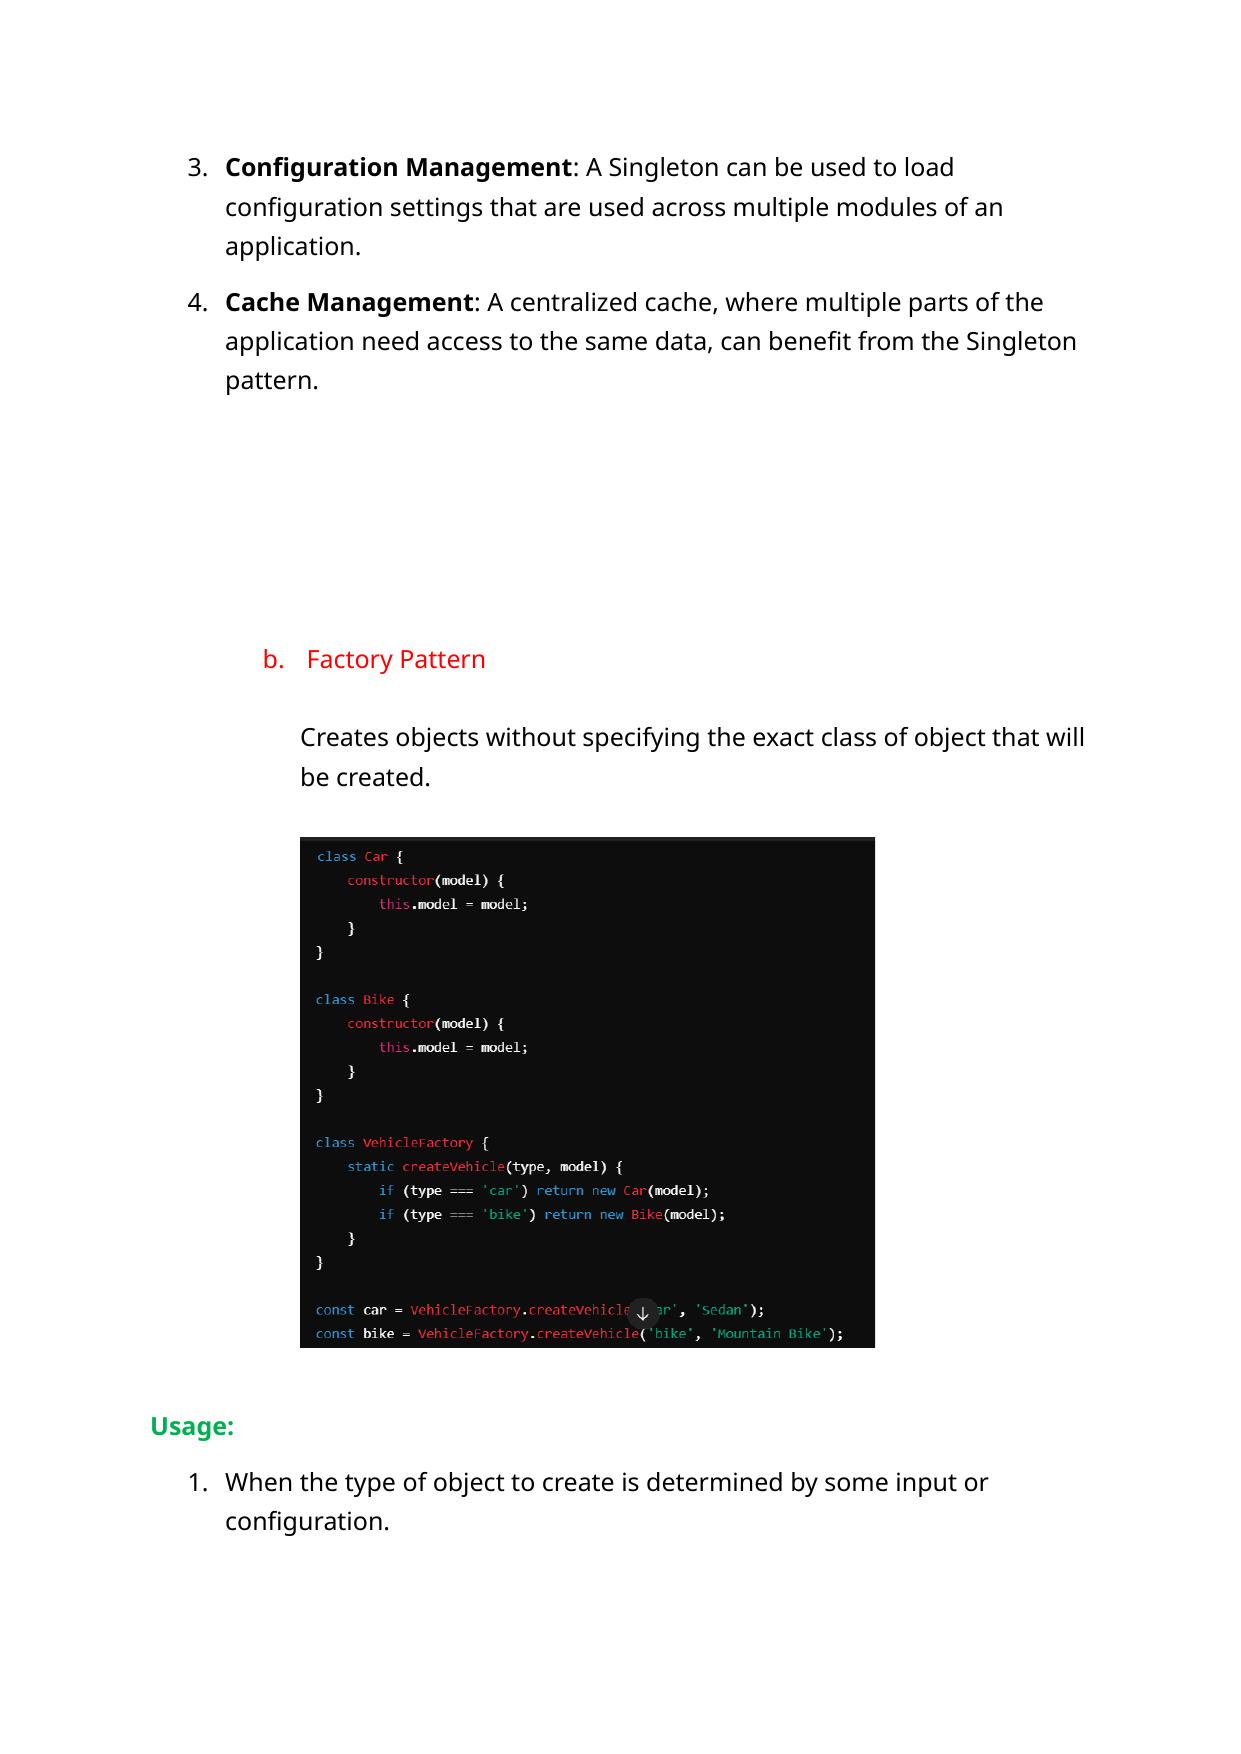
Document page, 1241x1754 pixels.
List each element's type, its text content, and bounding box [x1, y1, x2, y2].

list Factory Pattern [262, 642, 1090, 676]
list Creates objects without specifying the exact class of object that will be created. [300, 720, 1090, 793]
list Cache Management: A centralized cache, where multiple parts of the application need access to the same data, can benefit from the Singleton pattern. [187, 284, 1090, 397]
list Configuration Management: A Singleton can be used to load configuration settings that are used across multiple modules of an application. [187, 150, 1090, 262]
text Usage: [150, 1409, 1090, 1443]
picture [300, 837, 876, 1348]
list When the type of object to create is determined by some input or configuration. [187, 1465, 1090, 1538]
